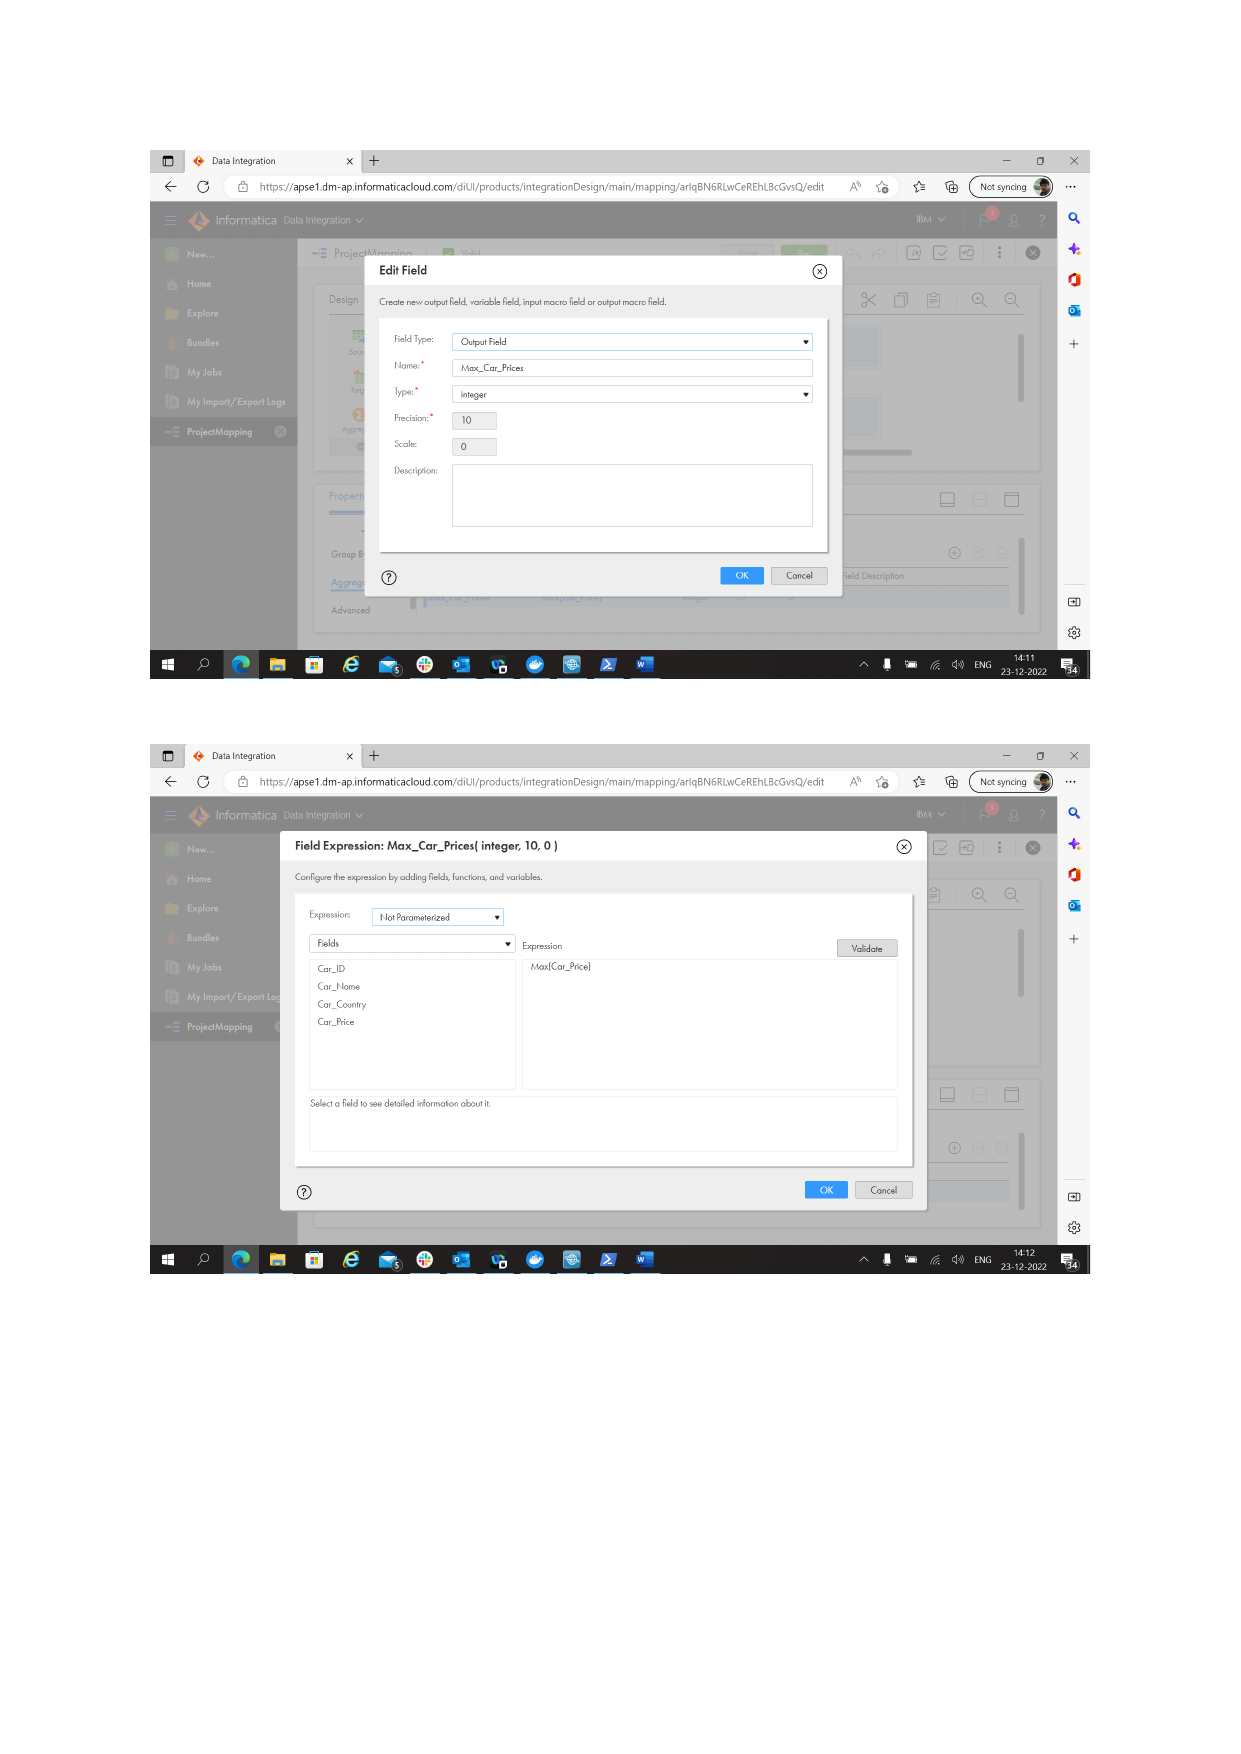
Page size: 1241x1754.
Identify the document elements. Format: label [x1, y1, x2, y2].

picture [150, 744, 1091, 1274]
picture [150, 150, 1091, 679]
